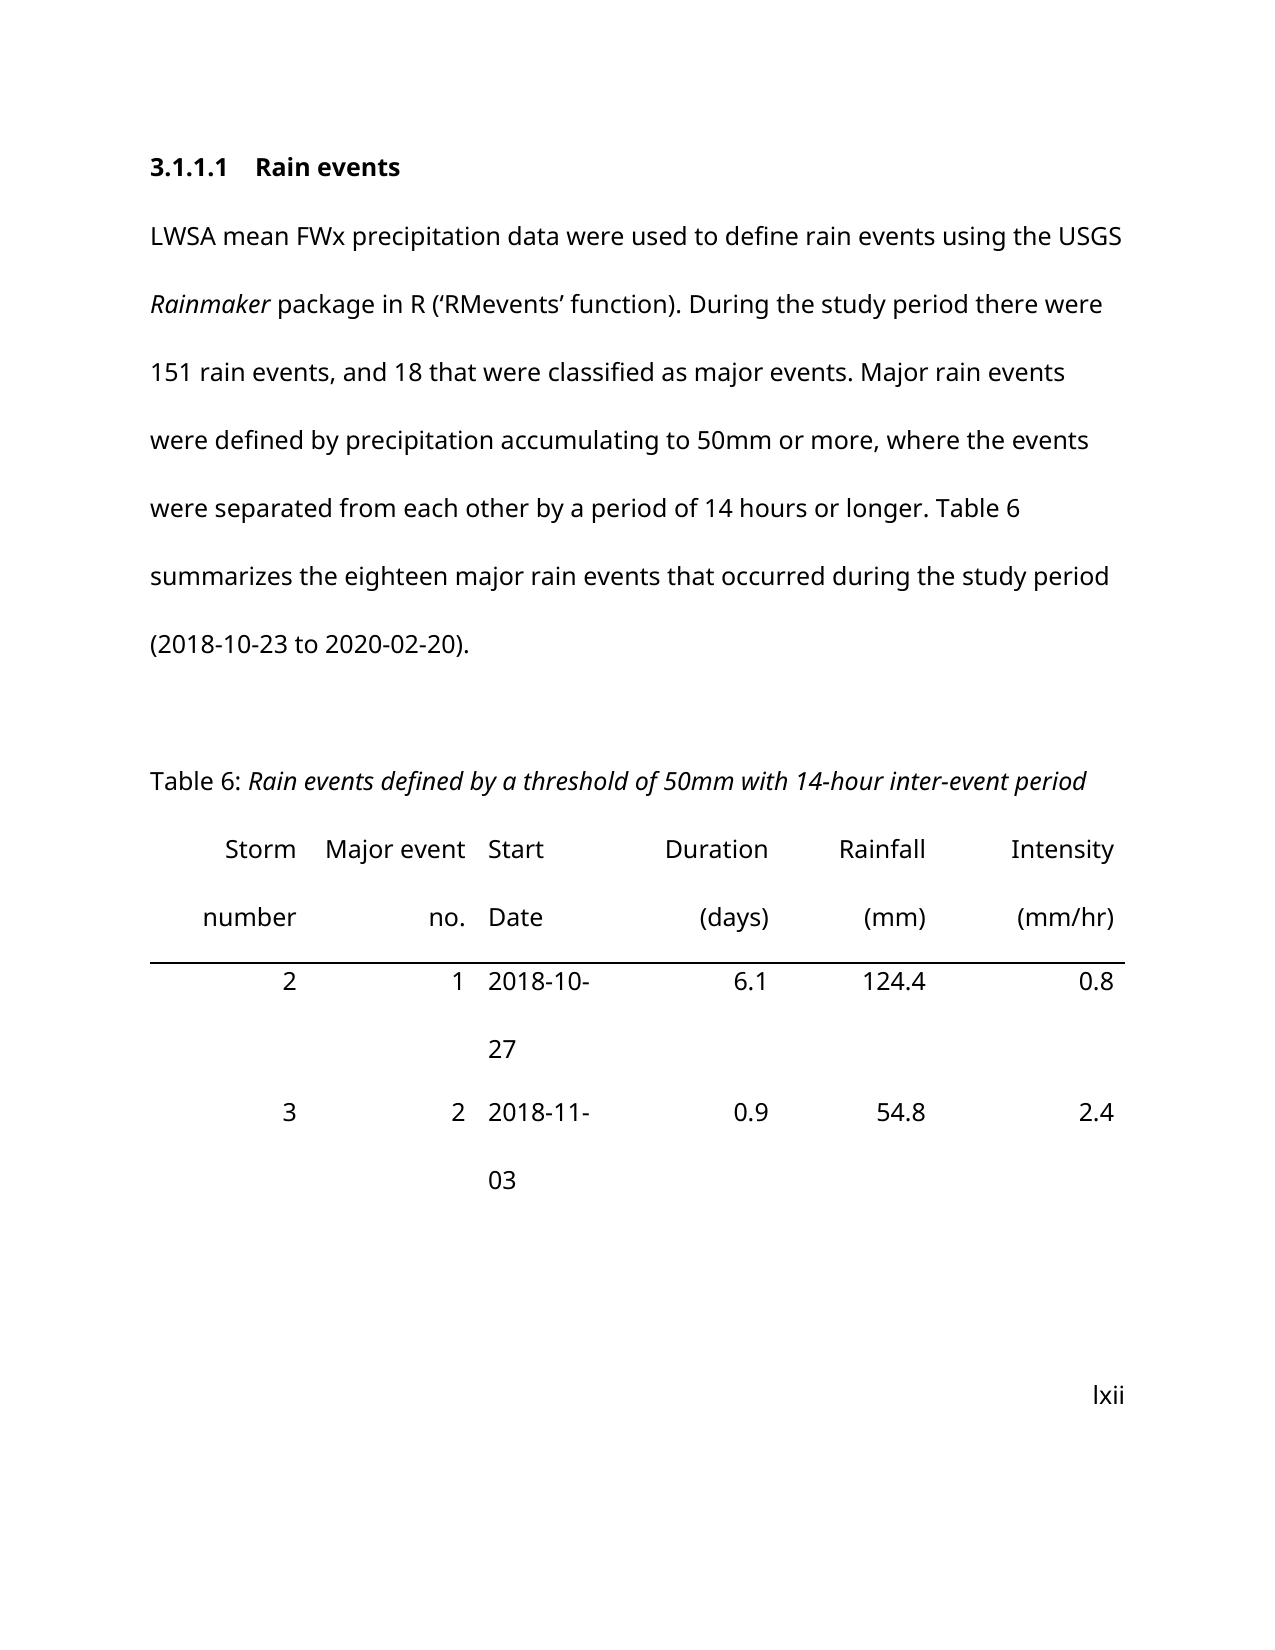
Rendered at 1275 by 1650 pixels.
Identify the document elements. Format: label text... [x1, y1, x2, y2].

table_header Rainfall (mm) [780, 831, 937, 962]
table_cell 54.8 [780, 1095, 937, 1225]
table_cell 3 [150, 1095, 308, 1225]
table_header Duration (days) [609, 831, 780, 962]
subtitle Rain events [150, 150, 1125, 184]
table_cell 6.1 [609, 964, 780, 1094]
table_header Storm number [150, 831, 308, 962]
text LWSA mean FWx precipitation data were used to define rain events using the USGS Rainmaker package in R (‘RMevents’ function). During the study period there were 151 rain events, and 18 that were classified as major events. Major rain events were defined by precipitation accumulating to 50mm or more, where the events were separated from each other by a period of 14 hours or longer. Table 6 summarizes the eighteen major rain events that occurred during the study period (2018-10-23 to 2020-02-20). [150, 218, 1125, 661]
table_cell 2018-11-03 [477, 1095, 608, 1225]
table_cell 2.4 [937, 1095, 1125, 1225]
table_cell 2 [150, 964, 308, 1094]
text Table 6: Rain events defined by a threshold of 50mm with 14-hour inter-event period [150, 763, 1125, 797]
table_cell 1 [308, 964, 477, 1094]
table_header Intensity (mm/hr) [937, 831, 1125, 962]
table_header Start Date [477, 831, 608, 962]
table_cell 2018-10-27 [477, 964, 608, 1094]
table_header Major event no. [308, 831, 477, 962]
table_cell 0.9 [609, 1095, 780, 1225]
table_cell 2 [308, 1095, 477, 1225]
table_cell 124.4 [780, 964, 937, 1094]
table_cell 0.8 [937, 964, 1125, 1094]
